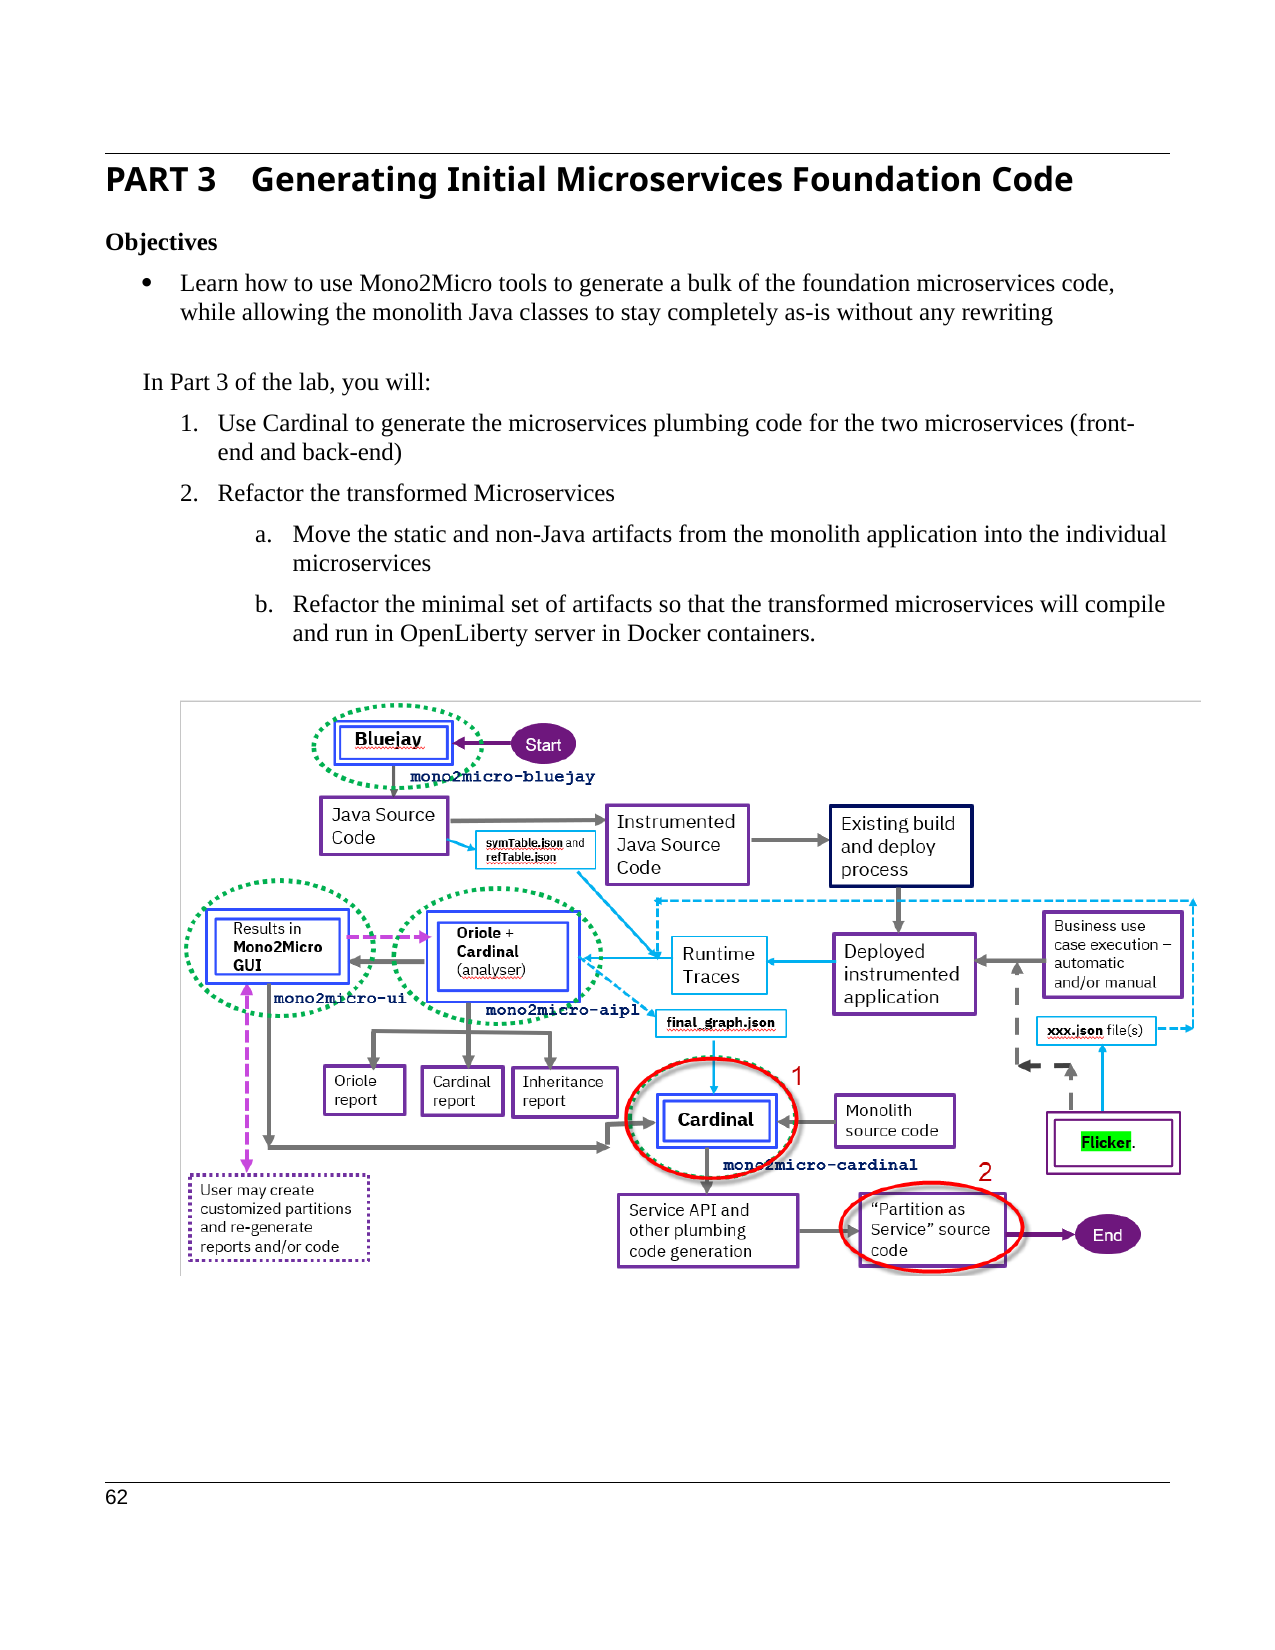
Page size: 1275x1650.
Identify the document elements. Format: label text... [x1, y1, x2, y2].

text Objectives [105, 227, 1170, 255]
list Learn how to use Mono2Micro tools to generate a bulk of the foundation microservices code, while allowing the monolith Java classes to stay completely as-is without any rewriting [142, 268, 1170, 325]
list Refactor the minimal set of artifacts so that the transformed microservices will compile and run in OpenLiberty server in Docker containers. [255, 589, 1170, 647]
text In Part 3 of the lab, you will: [142, 367, 1170, 395]
subtitle PART 3 Generating Initial Microservices Foundation Code [105, 154, 1170, 202]
list Refactor the transformed Microservices [180, 478, 1170, 507]
list Move the static and non-Java artifacts from the monolith application into the individual microservices [255, 519, 1170, 577]
picture [180, 700, 1201, 1276]
list Use Cardinal to generate the microservices plumbing code for the two microservices (front-end and back-end) [180, 408, 1170, 465]
